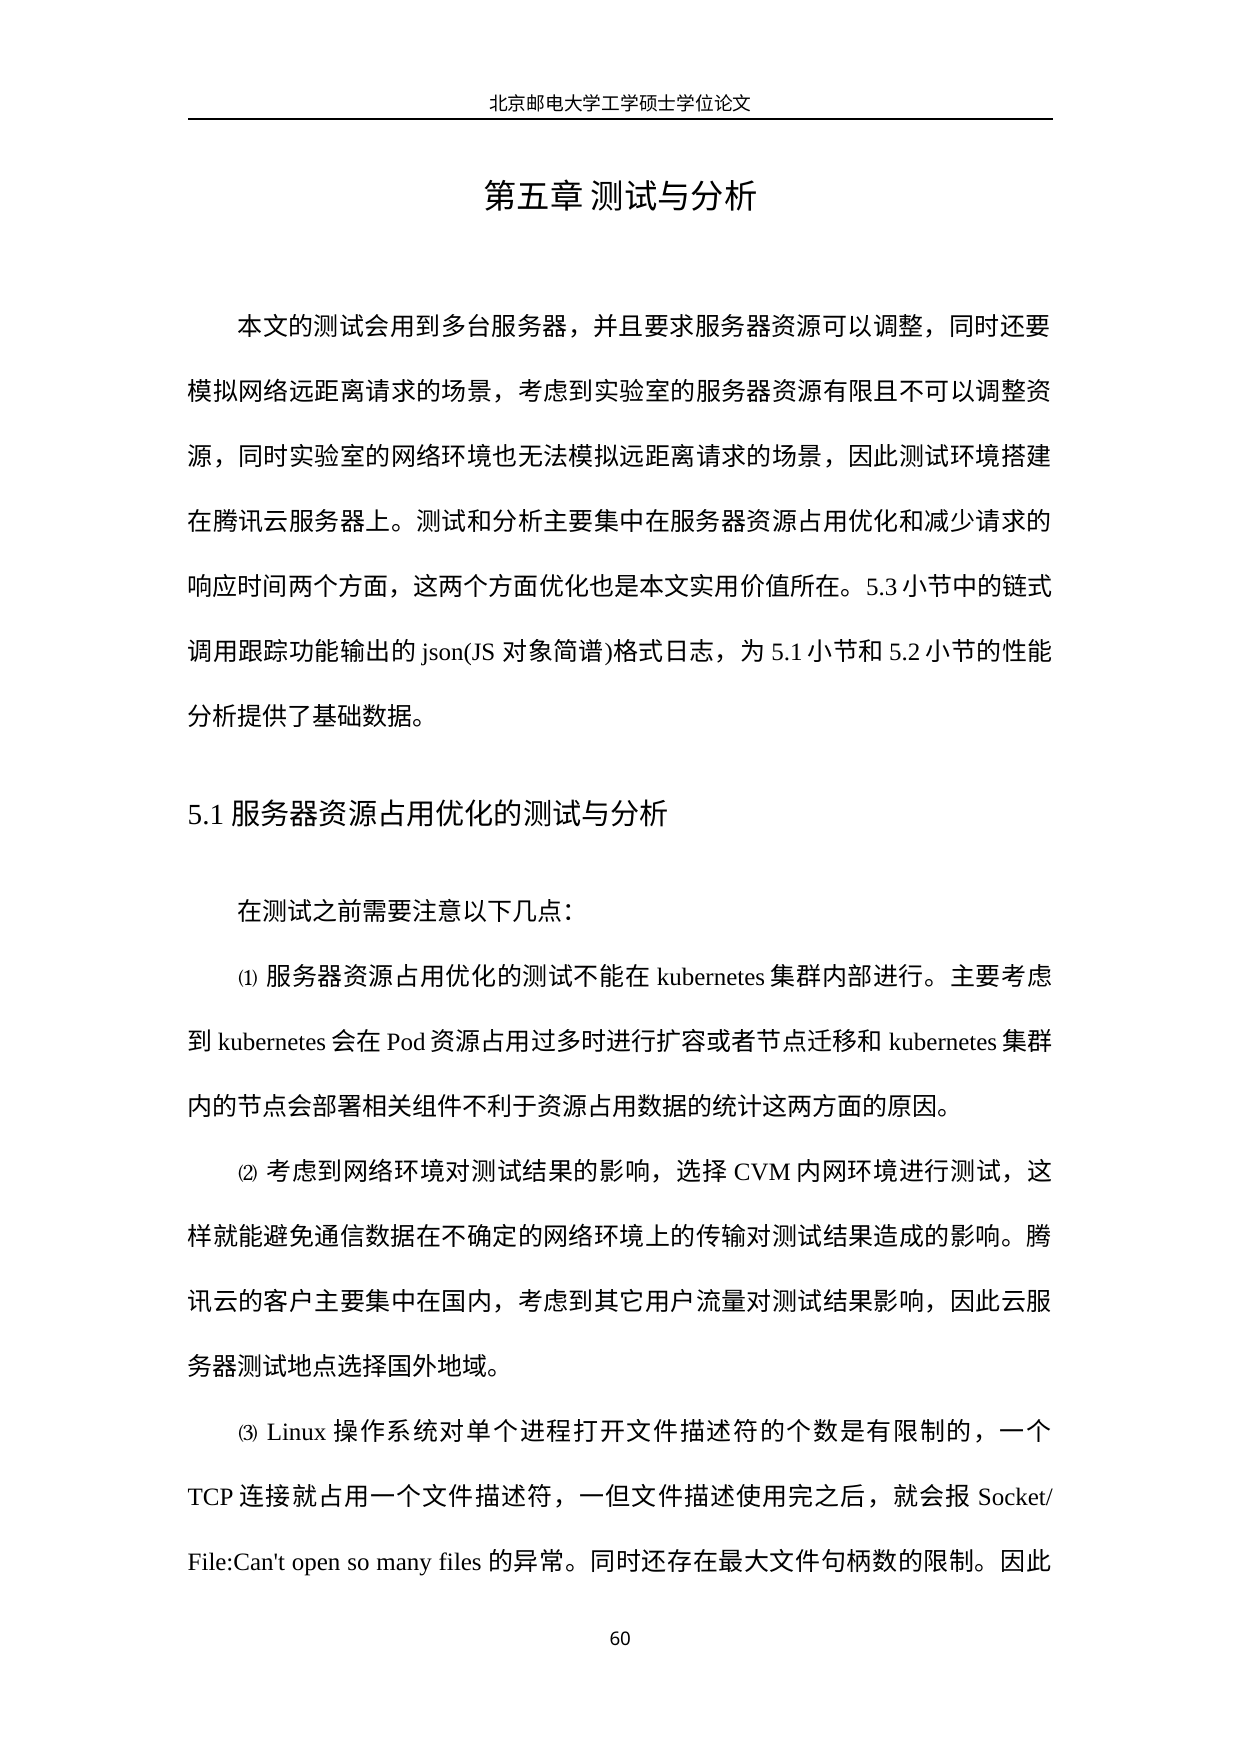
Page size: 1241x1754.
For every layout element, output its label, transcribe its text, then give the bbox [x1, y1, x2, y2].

text 5.1 服务器资源占用优化的测试与分析 [187, 779, 1053, 844]
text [187, 1397, 1053, 1592]
text ⑴ 服务器资源占用优化的测试不能在kubernetes集群内部进行。主要考虑到kubernetes会在Pod资源占用过多时进行扩容或者节点迁移和kubernetes集群内的节点会部署相关组件不利于资源占用数据的统计这两方面的原因。 [187, 942, 1053, 1137]
text 第五章 测试与分析 [187, 162, 1053, 227]
text 在测试之前需要注意以下几点： [187, 877, 1053, 942]
text 本文的测试会用到多台服务器，并且要求服务器资源可以调整，同时还要模拟网络远距离请求的场景，考虑到实验室的服务器资源有限且不可以调整资源，同时实验室的网络环境也无法模拟远距离请求的场景，因此测试环境搭建在腾讯云服务器上。测试和分析主要集中在服务器资源占用优化和减少请求的响应时间两个方面，这两个方面优化也是本文实用价值所在。5.3小节中的链式调用跟踪功能输出的json(JS 对象简谱)格式日志，为5.1小节和5.2小节的性能分析提供了基础数据。 [187, 292, 1053, 747]
text ⑵ 考虑到网络环境对测试结果的影响，选择CVM内网环境进行测试，这样就能避免通信数据在不确定的网络环境上的传输对测试结果造成的影响。腾讯云的客户主要集中在国内，考虑到其它用户流量对测试结果影响，因此云服务器测试地点选择国外地域。 [187, 1137, 1053, 1397]
